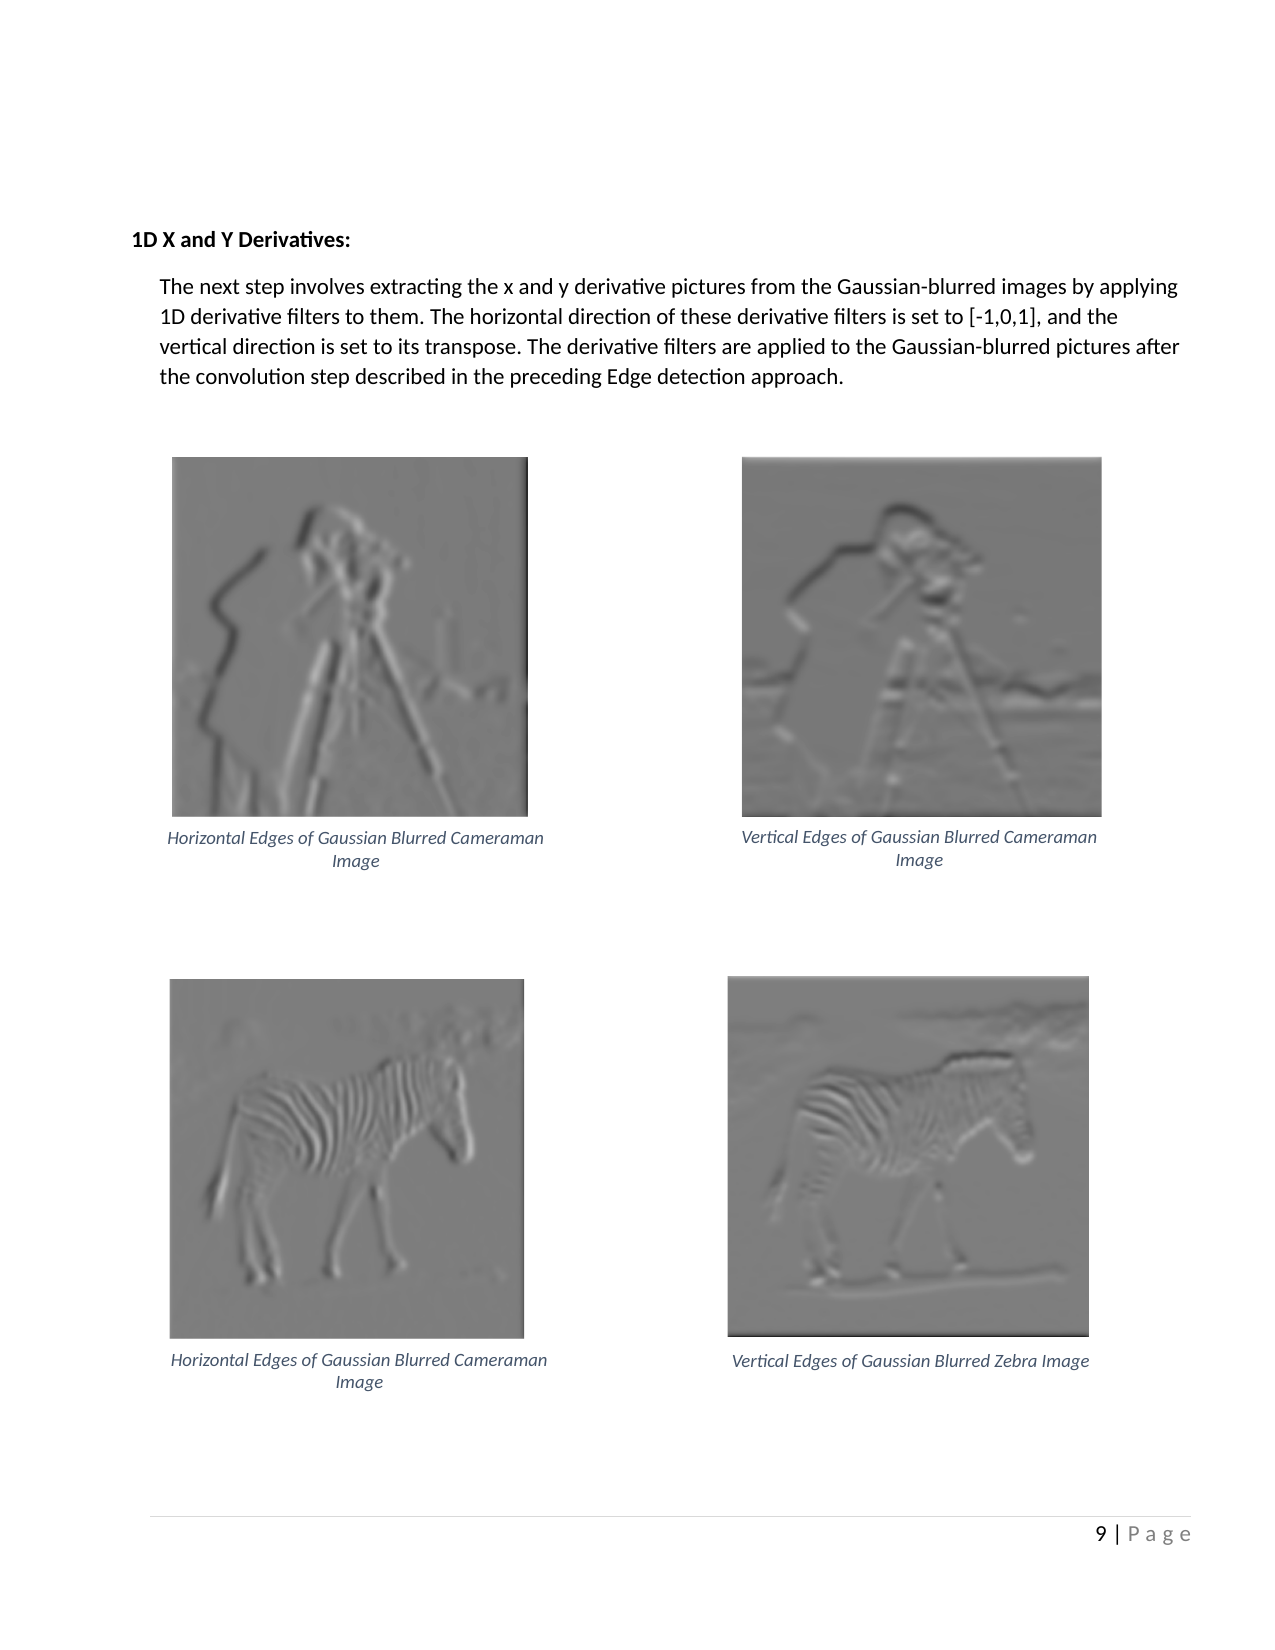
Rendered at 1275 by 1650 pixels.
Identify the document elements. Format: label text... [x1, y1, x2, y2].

picture [741, 456, 1102, 817]
picture [169, 979, 525, 1339]
picture [172, 457, 529, 818]
picture [727, 976, 1089, 1337]
text The next step involves extracting the x and y derivative pictures from the Gaussian-blurred images by applying 1D derivative filters to them. The horizontal direction of these derivative filters is set to [-1,0,1], and the vertical direction is set to its transpose. The derivative filters are applied to the Gaussian-blurred pictures after the convolution step described in the preceding Edge detection approach. [159, 272, 1191, 391]
text 1D X and Y Derivatives: [131, 225, 1191, 253]
